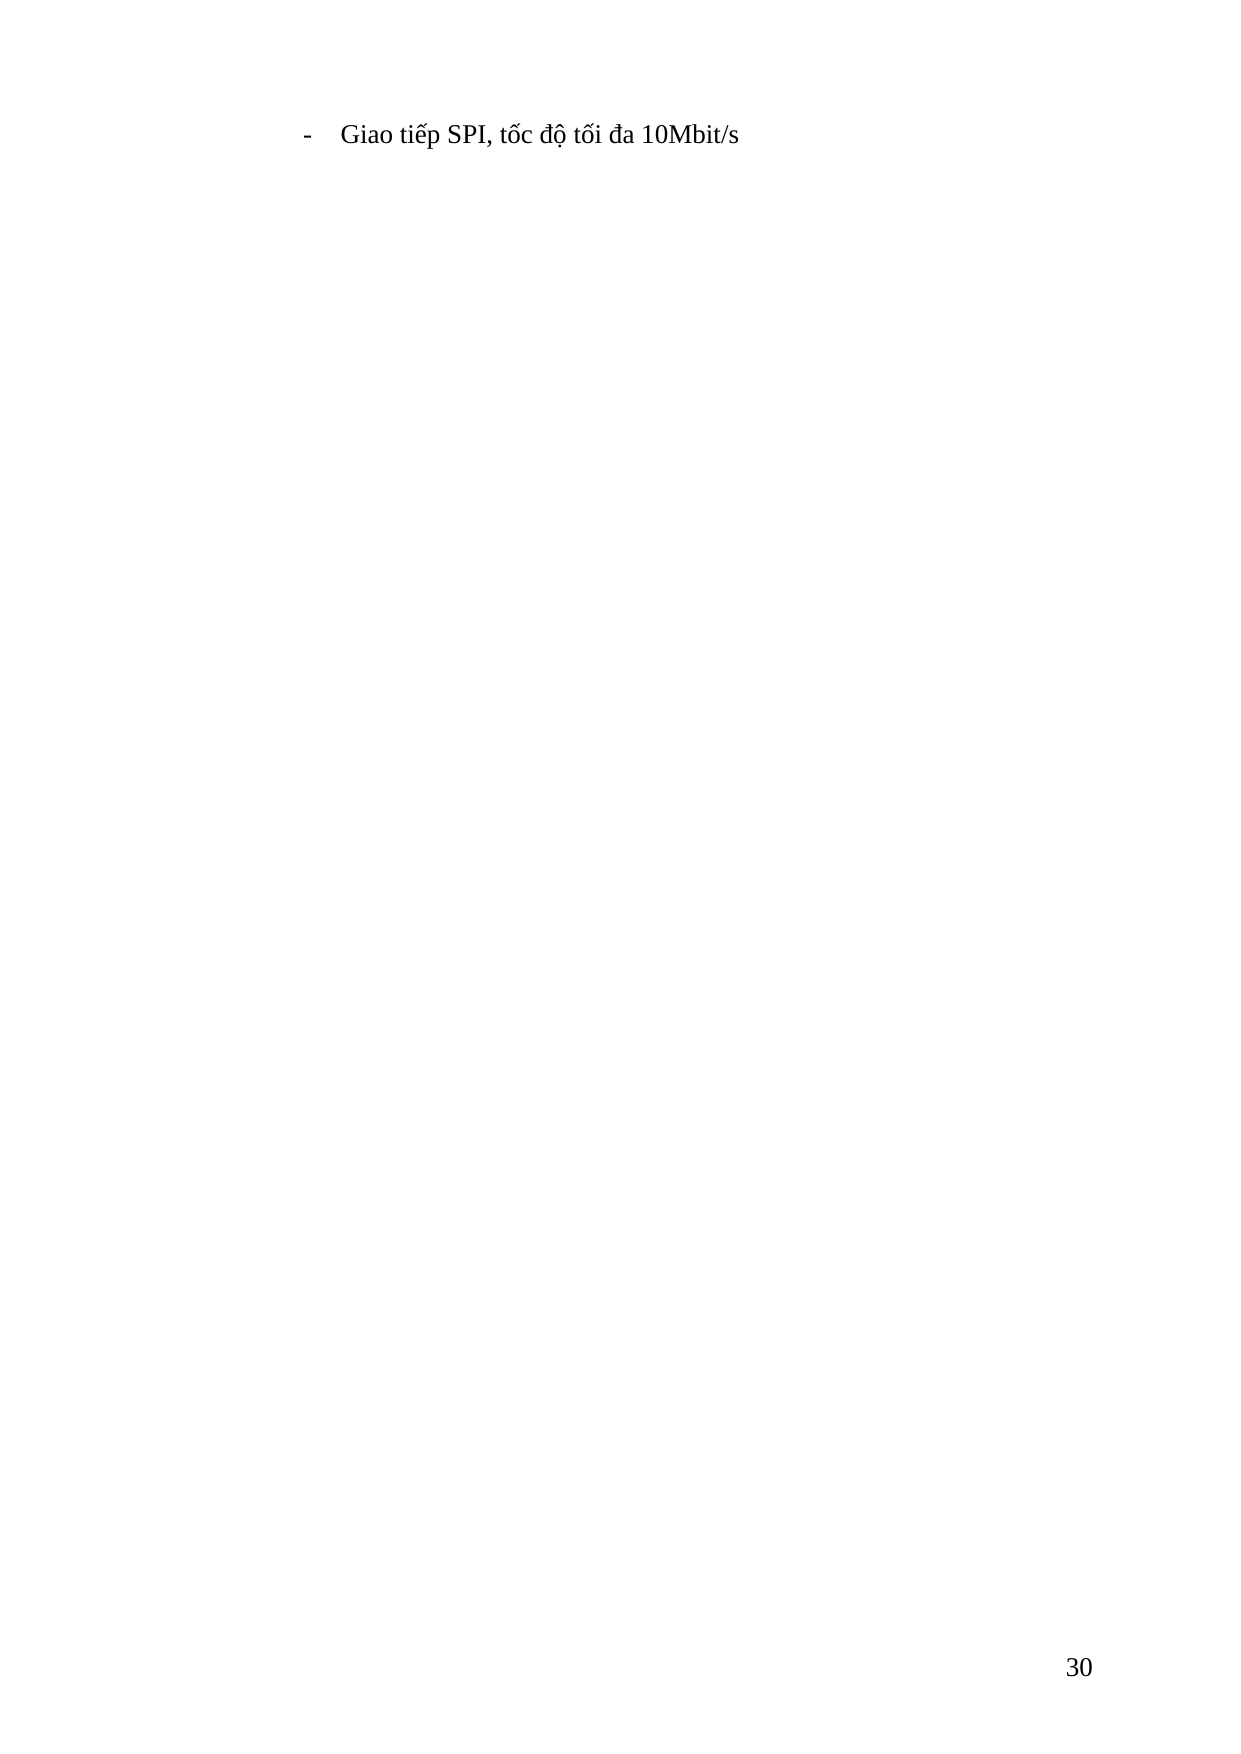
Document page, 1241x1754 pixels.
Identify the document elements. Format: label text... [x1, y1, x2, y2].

list Giao tiếp SPI, tốc độ tối đa 10Mbit/s [303, 118, 1092, 149]
